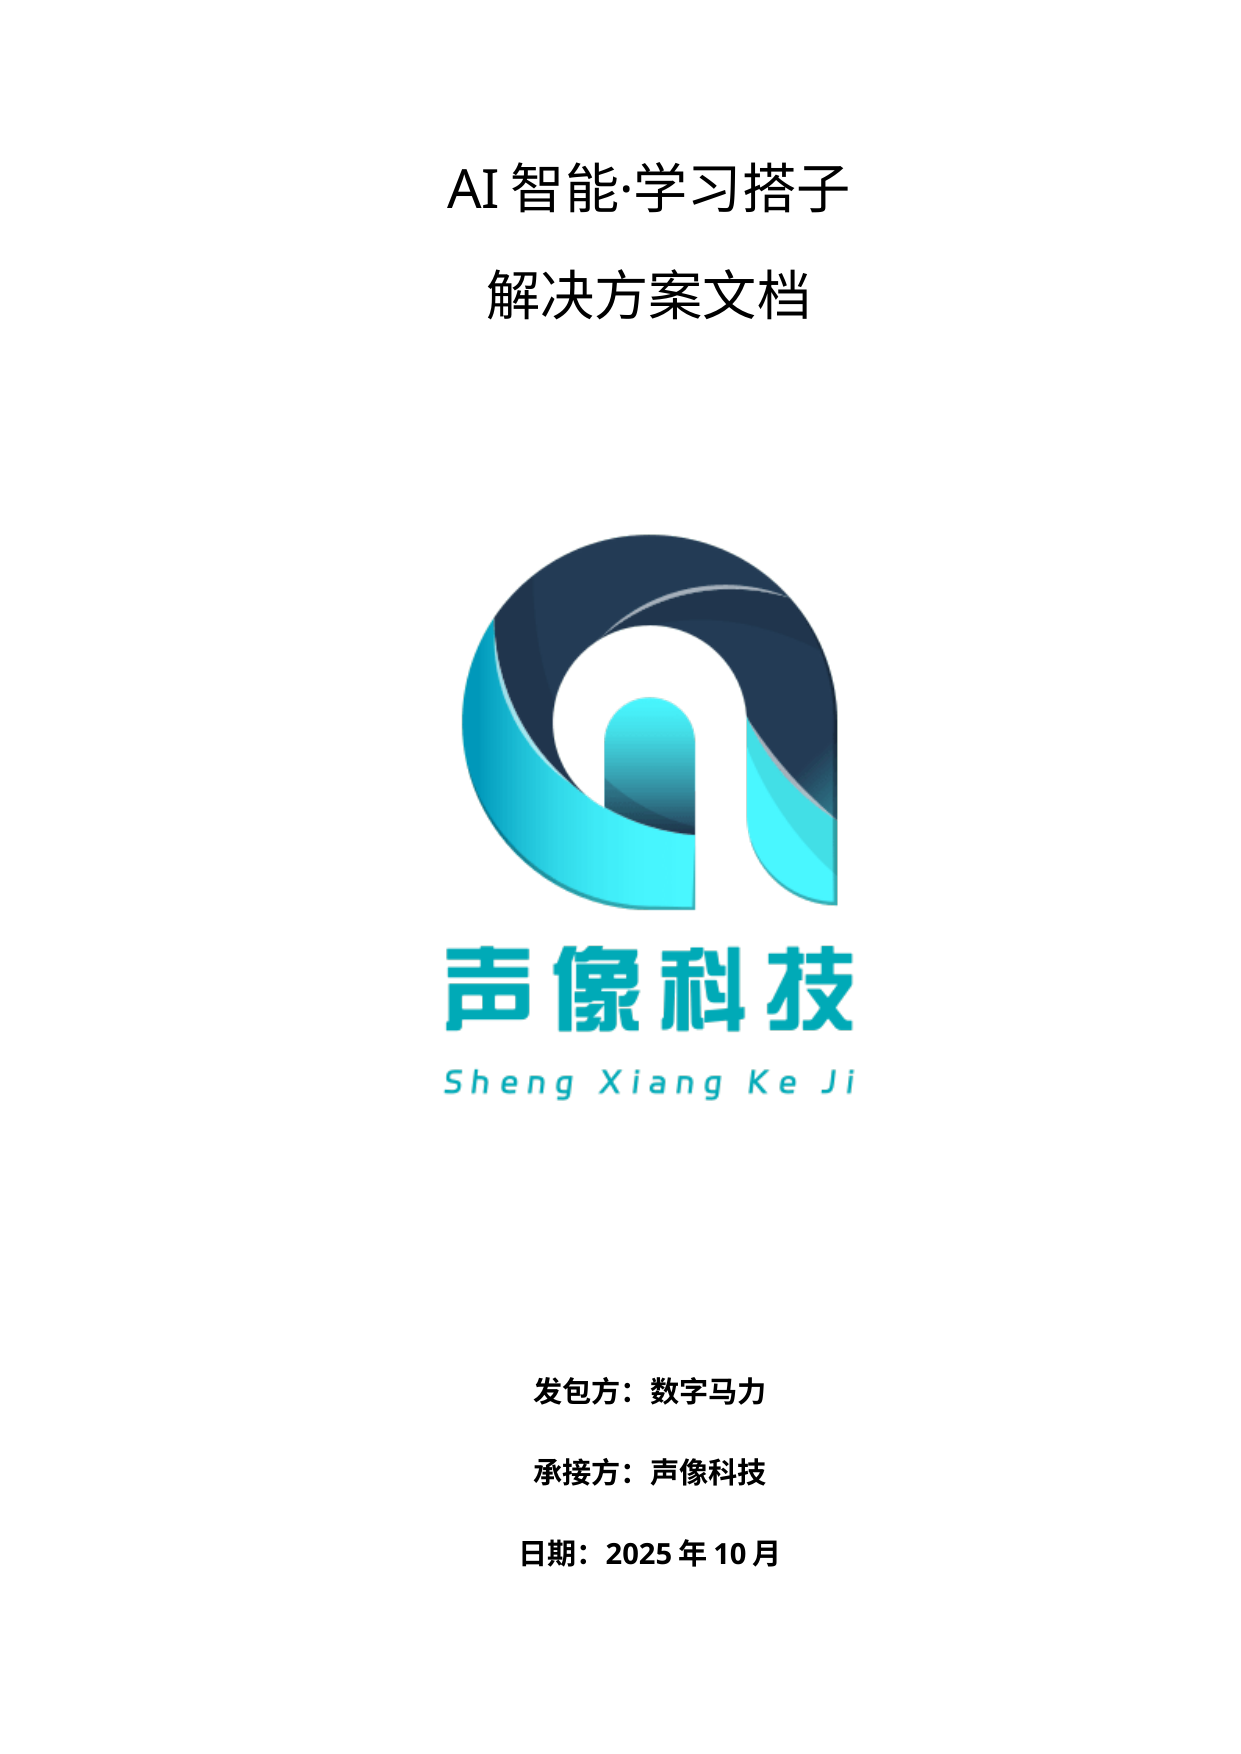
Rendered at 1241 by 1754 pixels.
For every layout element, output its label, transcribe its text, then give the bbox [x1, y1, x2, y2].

text 日期：2025年10月 [177, 1519, 1122, 1584]
text 发包方：数字马力 [177, 1357, 1122, 1422]
text 承接方：声像科技 [177, 1438, 1122, 1503]
picture [259, 441, 1041, 1223]
